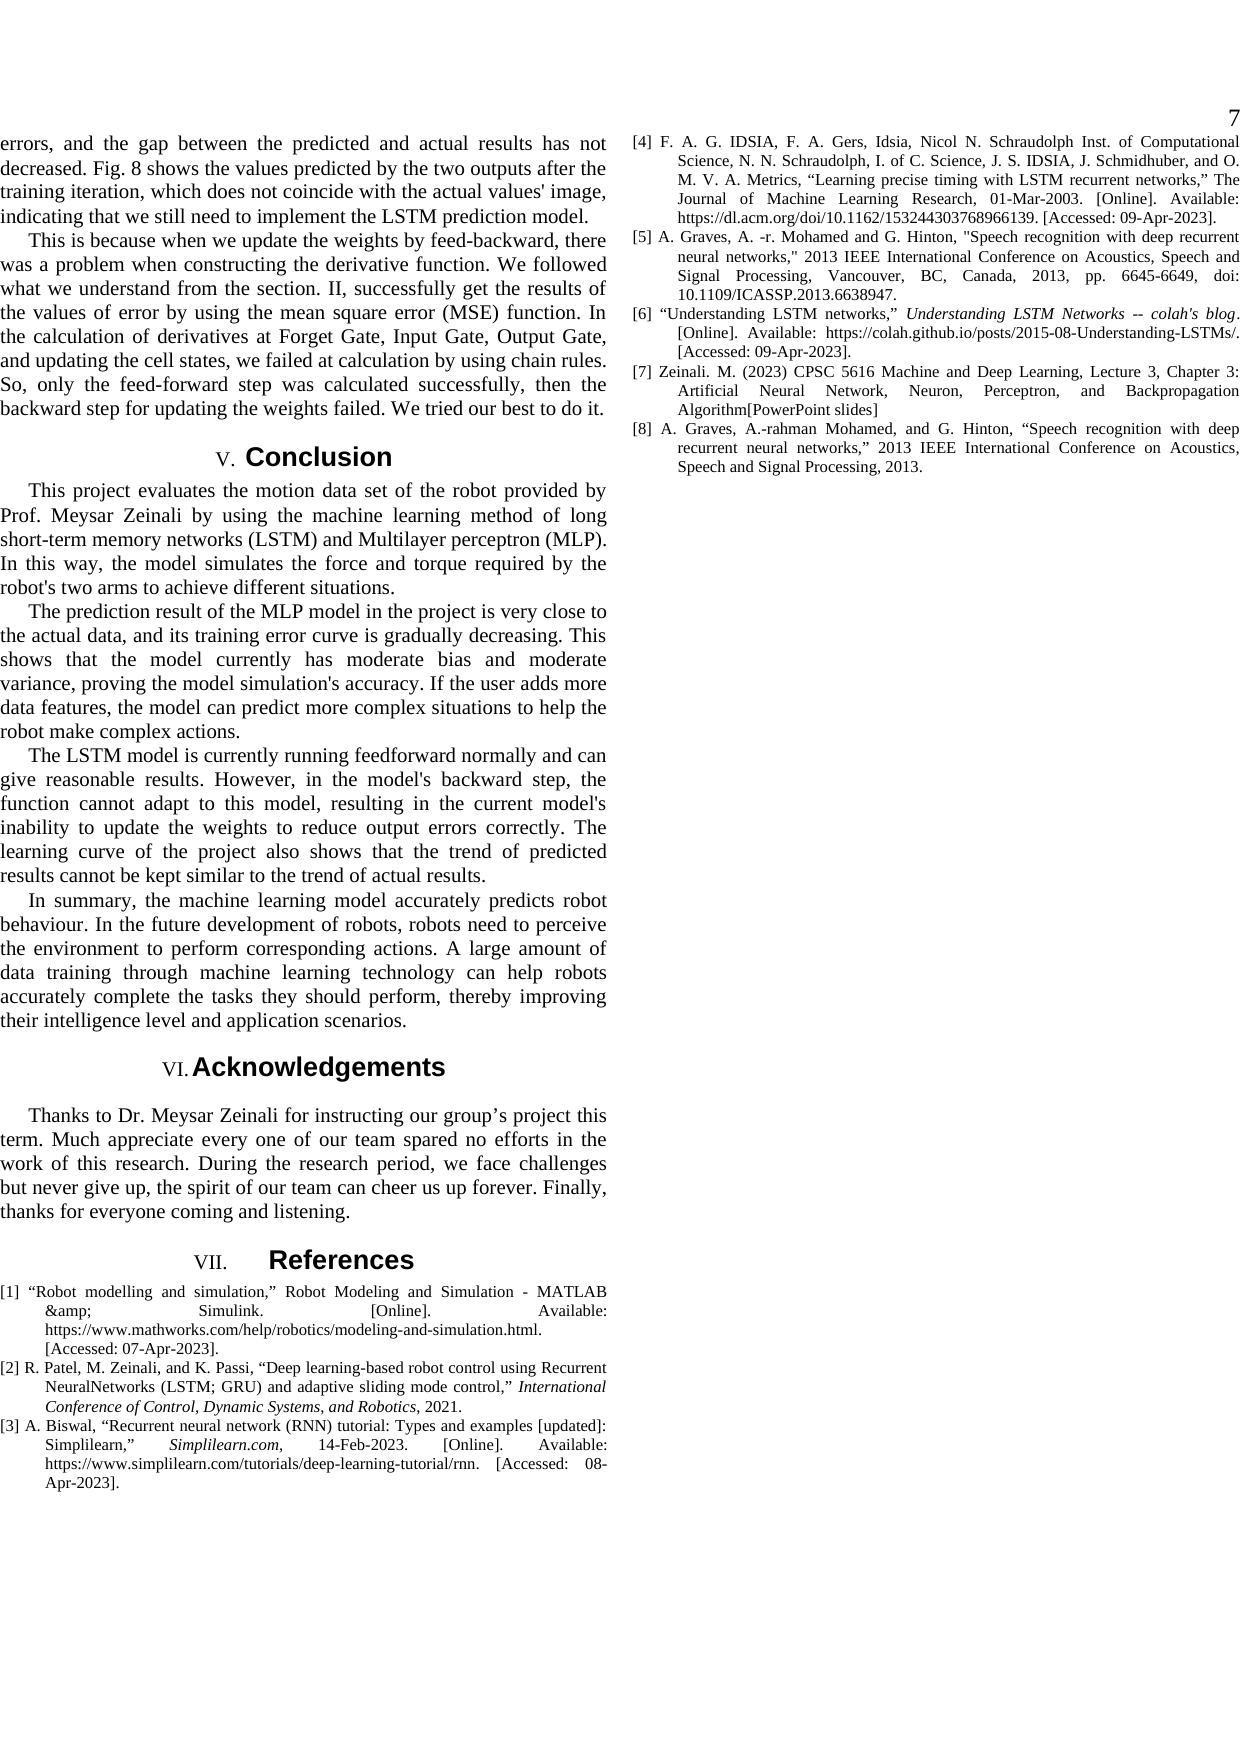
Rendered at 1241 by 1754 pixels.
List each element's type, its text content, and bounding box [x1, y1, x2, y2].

text In summary, the machine learning model accurately predicts robot behaviour. In the future development of robots, robots need to perceive the environment to perform corresponding actions. A large amount of data training through machine learning technology can help robots accurately complete the tasks they should perform, thereby improving their intelligence level and application scenarios. [0, 887, 608, 1032]
text [8] A. Graves, A.-rahman Mohamed, and G. Hinton, “Speech recognition with deep recurrent neural networks,” 2013 IEEE International Conference on Acoustics, Speech and Signal Processing, 2013. [632, 419, 1240, 476]
text Thanks to Dr. Meysar Zeinali for instructing our group’s project this term. Much appreciate every one of our team spared no efforts in the work of this research. During the research period, we face challenges but never give up, the spirit of our team can cheer us up forever. Finally, thanks for everyone coming and listening. [0, 1103, 608, 1223]
text [4] F. A. G. IDSIA, F. A. Gers, Idsia, Nicol N. Schraudolph Inst. of Computational Science, N. N. Schraudolph, I. of C. Science, J. S. IDSIA, J. Schmidhuber, and O. M. V. A. Metrics, “Learning precise timing with LSTM recurrent networks,” The Journal of Machine Learning Research, 01-Mar-2003. [Online]. Available: https://dl.acm.org/doi/10.1162/153244303768966139. [Accessed: 09-Apr-2023]. [632, 131, 1240, 227]
text [1] “Robot modelling and simulation,” Robot Modeling and Simulation - MATLAB &amp; Simulink. [Online]. Available: https://www.mathworks.com/help/robotics/modeling-and-simulation.html. [Accessed: 07-Apr-2023]. [0, 1281, 608, 1358]
subtitle Conclusion [0, 441, 608, 472]
text This project evaluates the motion data set of the robot provided by Prof. Meysar Zeinali by using the machine learning method of long short-term memory networks (LSTM) and Multilayer perceptron (MLP). In this way, the model simulates the force and torque required by the robot's two arms to achieve different situations. [0, 478, 608, 599]
text [2] R. Patel, M. Zeinali, and K. Passi, “Deep learning-based robot control using Recurrent NeuralNetworks (LSTM; GRU) and adaptive sliding mode control,” International Conference of Control, Dynamic Systems, and Robotics, 2021. [0, 1358, 608, 1416]
subtitle Acknowledgements [0, 1051, 608, 1082]
text [5] A. Graves, A. -r. Mohamed and G. Hinton, "Speech recognition with deep recurrent neural networks," 2013 IEEE International Conference on Acoustics, Speech and Signal Processing, Vancouver, BC, Canada, 2013, pp. 6645-6649, doi: 10.1109/ICASSP.2013.6638947. [632, 227, 1240, 304]
subtitle References [0, 1244, 608, 1275]
text The LSTM model is currently running feedforward normally and can give reasonable results. However, in the model's backward step, the function cannot adapt to this model, resulting in the current model's inability to update the weights to reduce output errors correctly. The learning curve of the project also shows that the trend of predicted results cannot be kept similar to the trend of actual results. [0, 743, 608, 887]
text [6] “Understanding LSTM networks,” Understanding LSTM Networks -- colah's blog. [Online]. Available: https://colah.github.io/posts/2015-08-Understanding-LSTMs/. [Accessed: 09-Apr-2023]. [632, 304, 1240, 361]
text [3] A. Biswal, “Recurrent neural network (RNN) tutorial: Types and examples [updated]: Simplilearn,” Simplilearn.com, 14-Feb-2023. [Online]. Available: https://www.simplilearn.com/tutorials/deep-learning-tutorial/rnn. [Accessed: 08-Apr-2023]. [0, 1416, 608, 1492]
text The prediction result of the MLP model in the project is very close to the actual data, and its training error curve is gradually decreasing. This shows that the model currently has moderate bias and moderate variance, proving the model simulation's accuracy. If the user adds more data features, the model can predict more complex situations to help the robot make complex actions. [0, 599, 608, 743]
text [7] Zeinali. M. (2023) CPSC 5616 Machine and Deep Learning, Lecture 3, Chapter 3: Artificial Neural Network, Neuron, Perceptron, and Backpropagation Algorithm[PowerPoint slides] [632, 361, 1240, 419]
text This is because when we update the weights by feed-backward, there was a problem when constructing the derivative function. We followed what we understand from the section. II, successfully get the results of the values of error by using the mean square error (MSE) function. In the calculation of derivatives at Forget Gate, Input Gate, Output Gate, and updating the cell states, we failed at calculation by using chain rules. So, only the feed-forward step was calculated successfully, then the backward step for updating the weights failed. We tried our best to do it. [0, 228, 608, 420]
